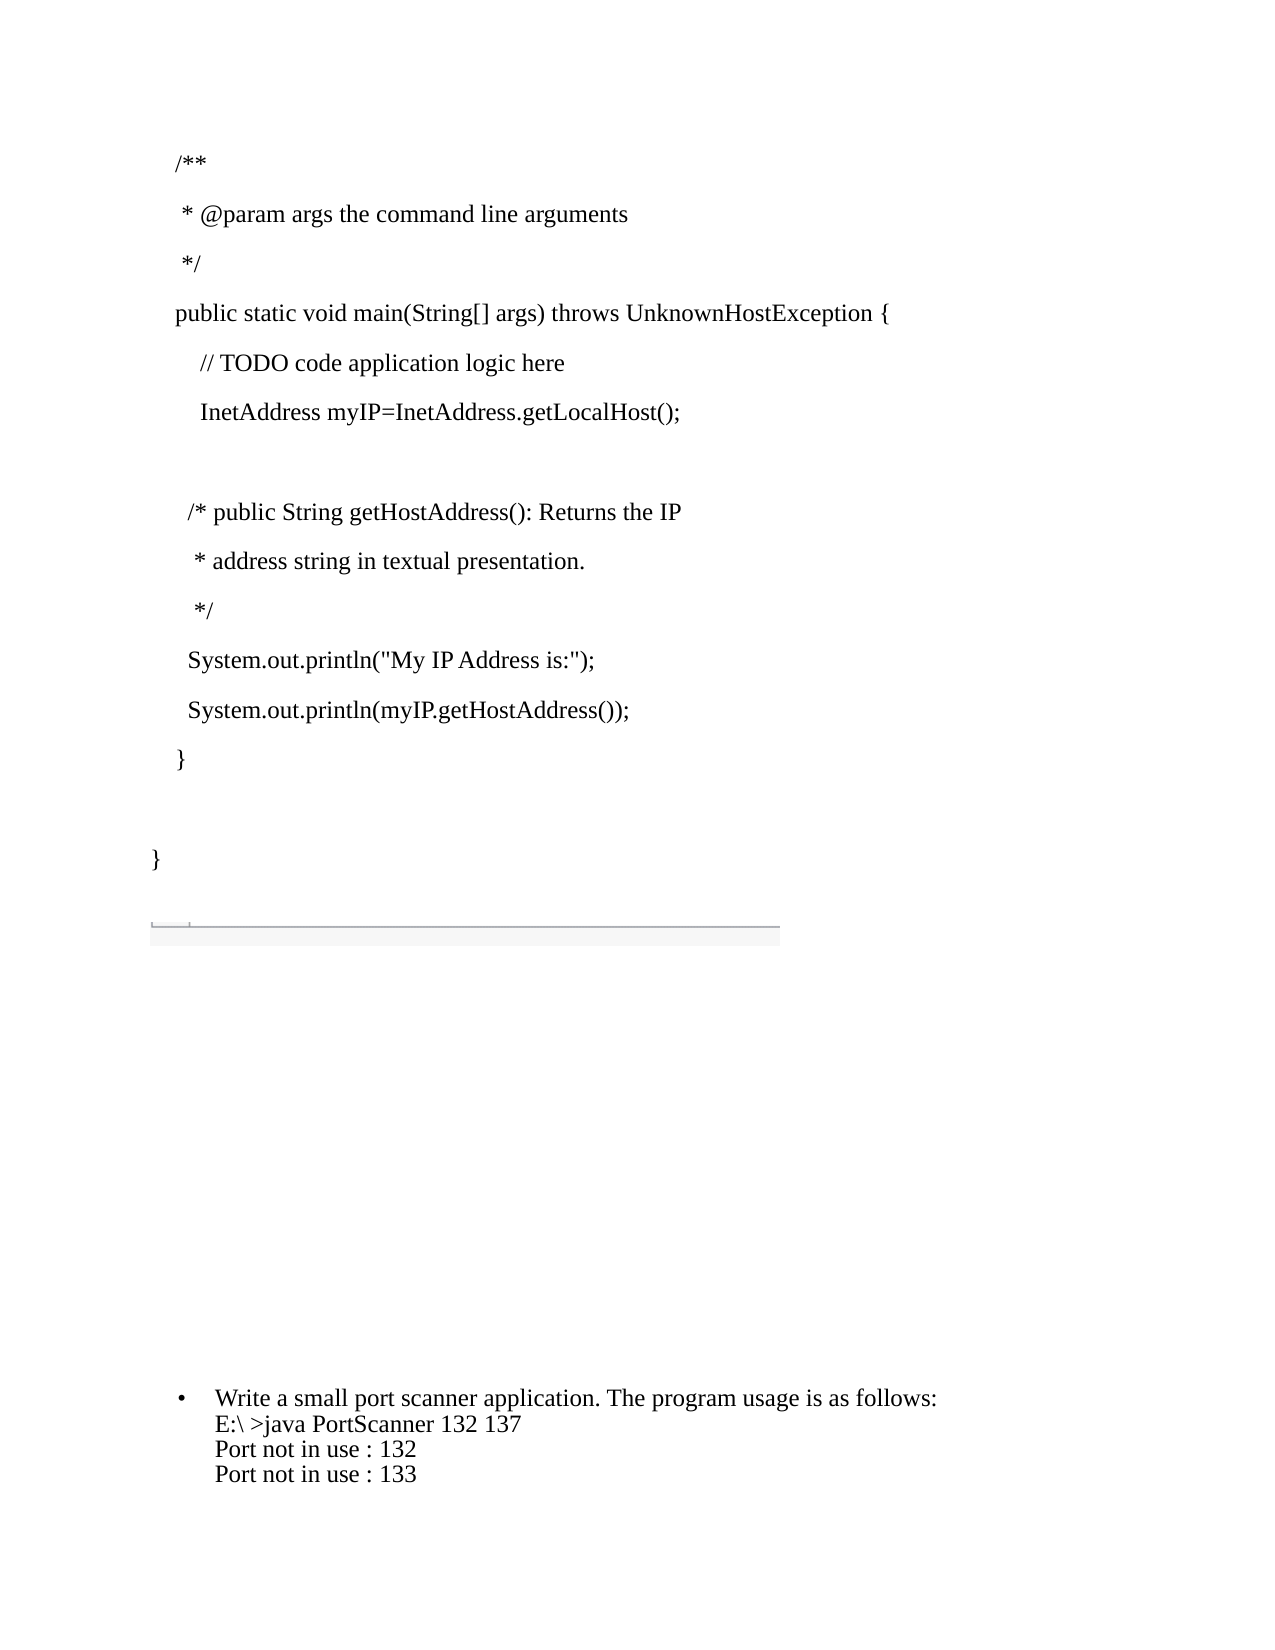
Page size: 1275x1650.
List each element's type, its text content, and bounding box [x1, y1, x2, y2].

text System.out.println(myIP.getHostAddress()); [150, 695, 1125, 724]
text * address string in textual presentation. [150, 547, 1125, 575]
text * @param args the command line arguments [150, 199, 1125, 228]
text */ [150, 249, 1125, 278]
text Port not in use : 133 [214, 1462, 1128, 1487]
list Write a small port scanner application. The program usage is as follows: [177, 1380, 1128, 1412]
text Port not in use : 132 [214, 1437, 1128, 1462]
text // TODO code application logic here [150, 348, 1125, 377]
text System.out.println("My IP Address is:"); [150, 646, 1125, 674]
text /* public String getHostAddress(): Returns the IP [150, 497, 1125, 526]
text } [150, 844, 1125, 873]
text E:\ >java PortScanner 132 137 [214, 1412, 1128, 1437]
text } [150, 745, 1125, 774]
text public static void main(String[] args) throws UnknownHostException { [150, 299, 1125, 327]
text /** [150, 150, 1125, 179]
text InetAddress myIP=InetAddress.getLocalHost(); [150, 398, 1125, 427]
text */ [150, 596, 1125, 625]
